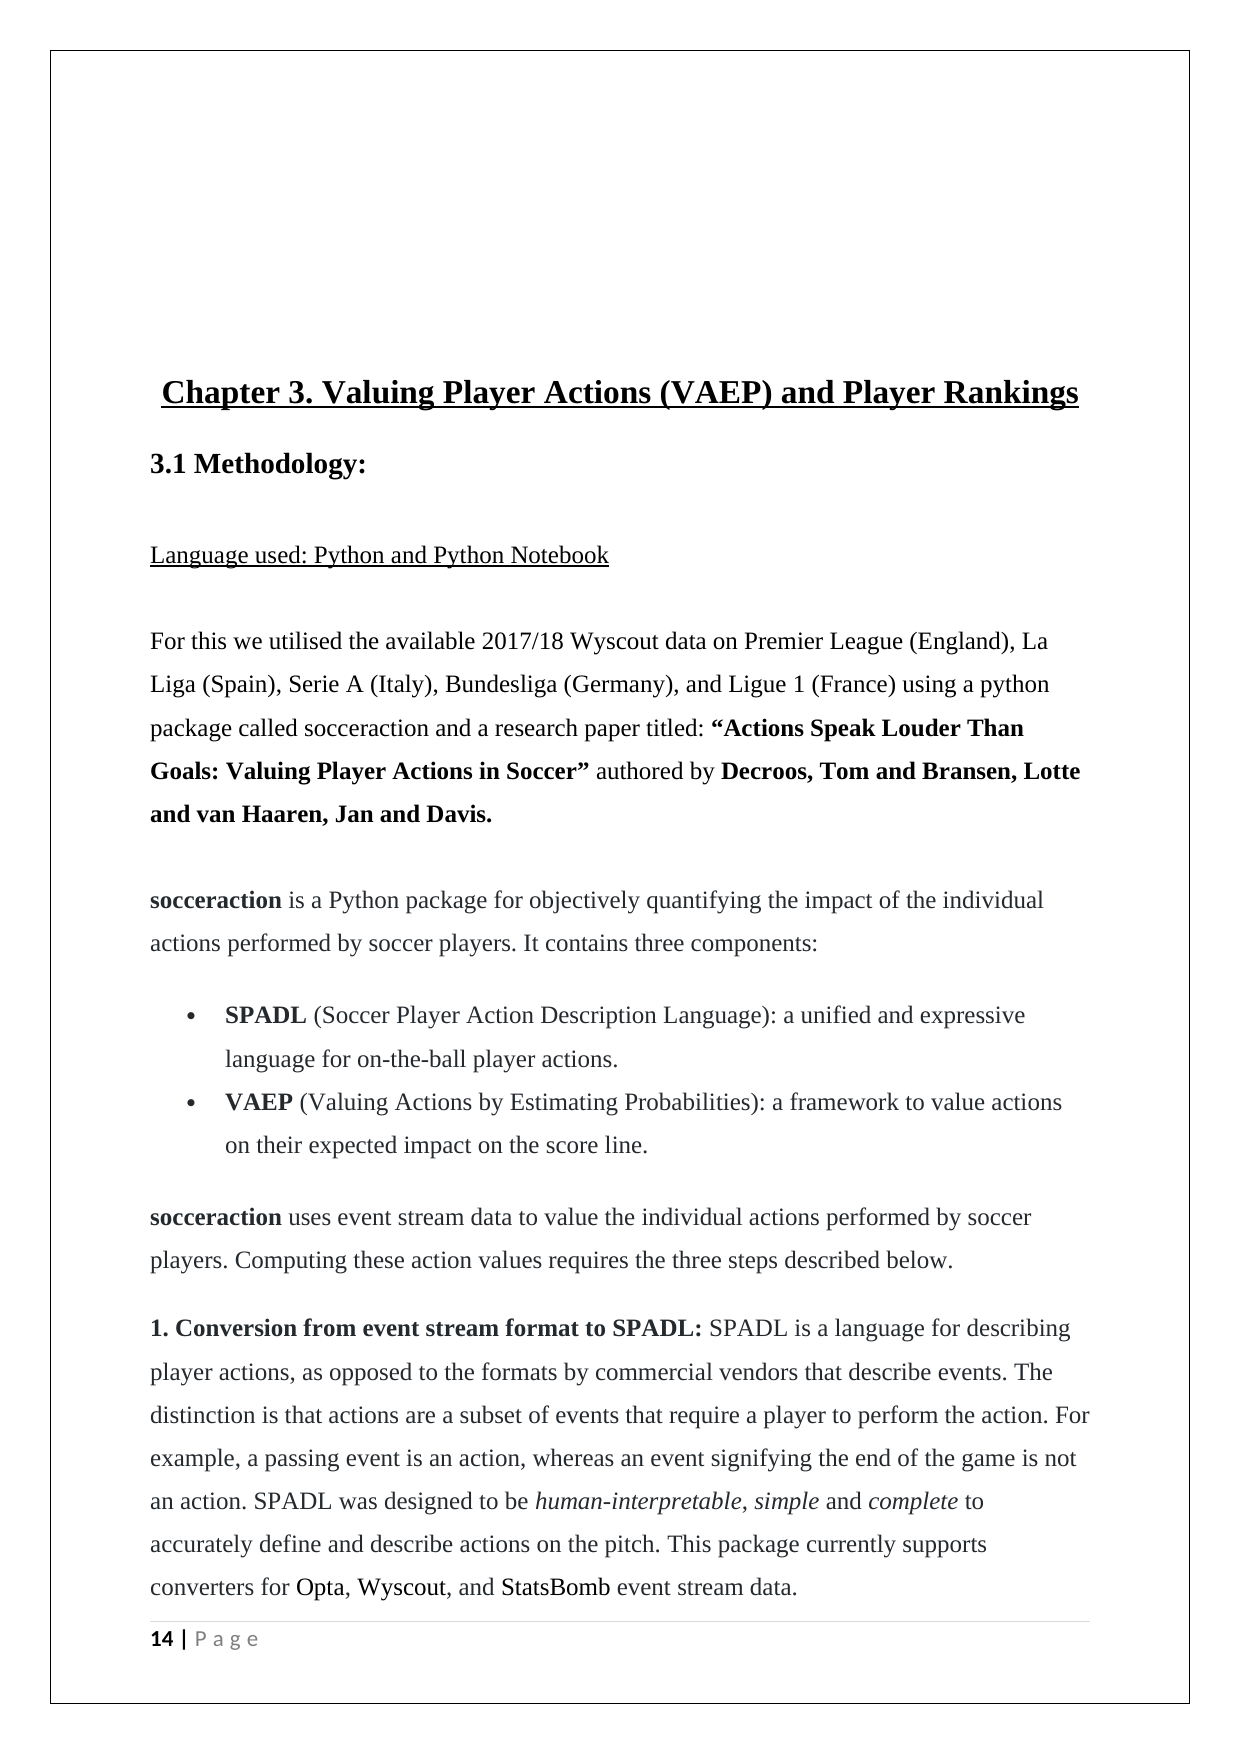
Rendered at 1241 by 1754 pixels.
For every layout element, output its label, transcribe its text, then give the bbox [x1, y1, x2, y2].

text 3.1 Methodology: [150, 447, 1090, 480]
text Language used: Python and Python Notebook [150, 540, 1090, 569]
text 1. Conversion from event stream format to SPADL: SPADL is a language for describing player actions, as opposed to the formats by commercial vendors that describe events. The distinction is that actions are a subset of events that require a player to perform the action. For example, a passing event is an action, whereas an event signifying the end of the game is not an action. SPADL was designed to be human-interpretable, simple and complete to accurately define and describe actions on the pitch. This package currently supports converters for Opta, Wyscout, and StatsBomb event stream data. [150, 1313, 1090, 1400]
text Chapter 3. Valuing Player Actions (VAEP) and Player Rankings [150, 372, 1090, 411]
list SPADL (Soccer Player Action Description Language): a unified and expressive language for on-the-ball player actions. [187, 1001, 1090, 1072]
text For this we utilised the available 2017/18 Wyscout data on Premier League (England), La Liga (Spain), Serie A (Italy), Bundesliga (Germany), and Ligue 1 (France) using a python package called socceraction and a research paper titled: “Actions Speak Louder Than Goals: Valuing Player Actions in Soccer” authored by Decroos, Tom and Bransen, Lotte and van Haaren, Jan and Davis. [150, 626, 1090, 828]
text socceraction is a Python package for objectively quantifying the impact of the individual actions performed by soccer players. It contains three components: [150, 885, 1090, 957]
text socceraction uses event stream data to value the individual actions performed by soccer players. Computing these action values requires the three steps described below. [150, 1202, 1090, 1274]
text 1. Conversion from event stream format to SPADL: SPADL is a language for describing player actions, as opposed to the formats by commercial vendors that describe events. The distinction is that actions are a subset of events that require a player to perform the action. For example, a passing event is an action, whereas an event signifying the end of the game is not an action. SPADL was designed to be human-interpretable, simple and complete to accurately define and describe actions on the pitch. This package currently supports converters for Opta, Wyscout, and StatsBomb event stream data. [150, 1428, 1090, 1601]
list VAEP (Valuing Actions by Estimating Probabilities): a framework to value actions on their expected impact on the score line. [187, 1087, 1090, 1159]
